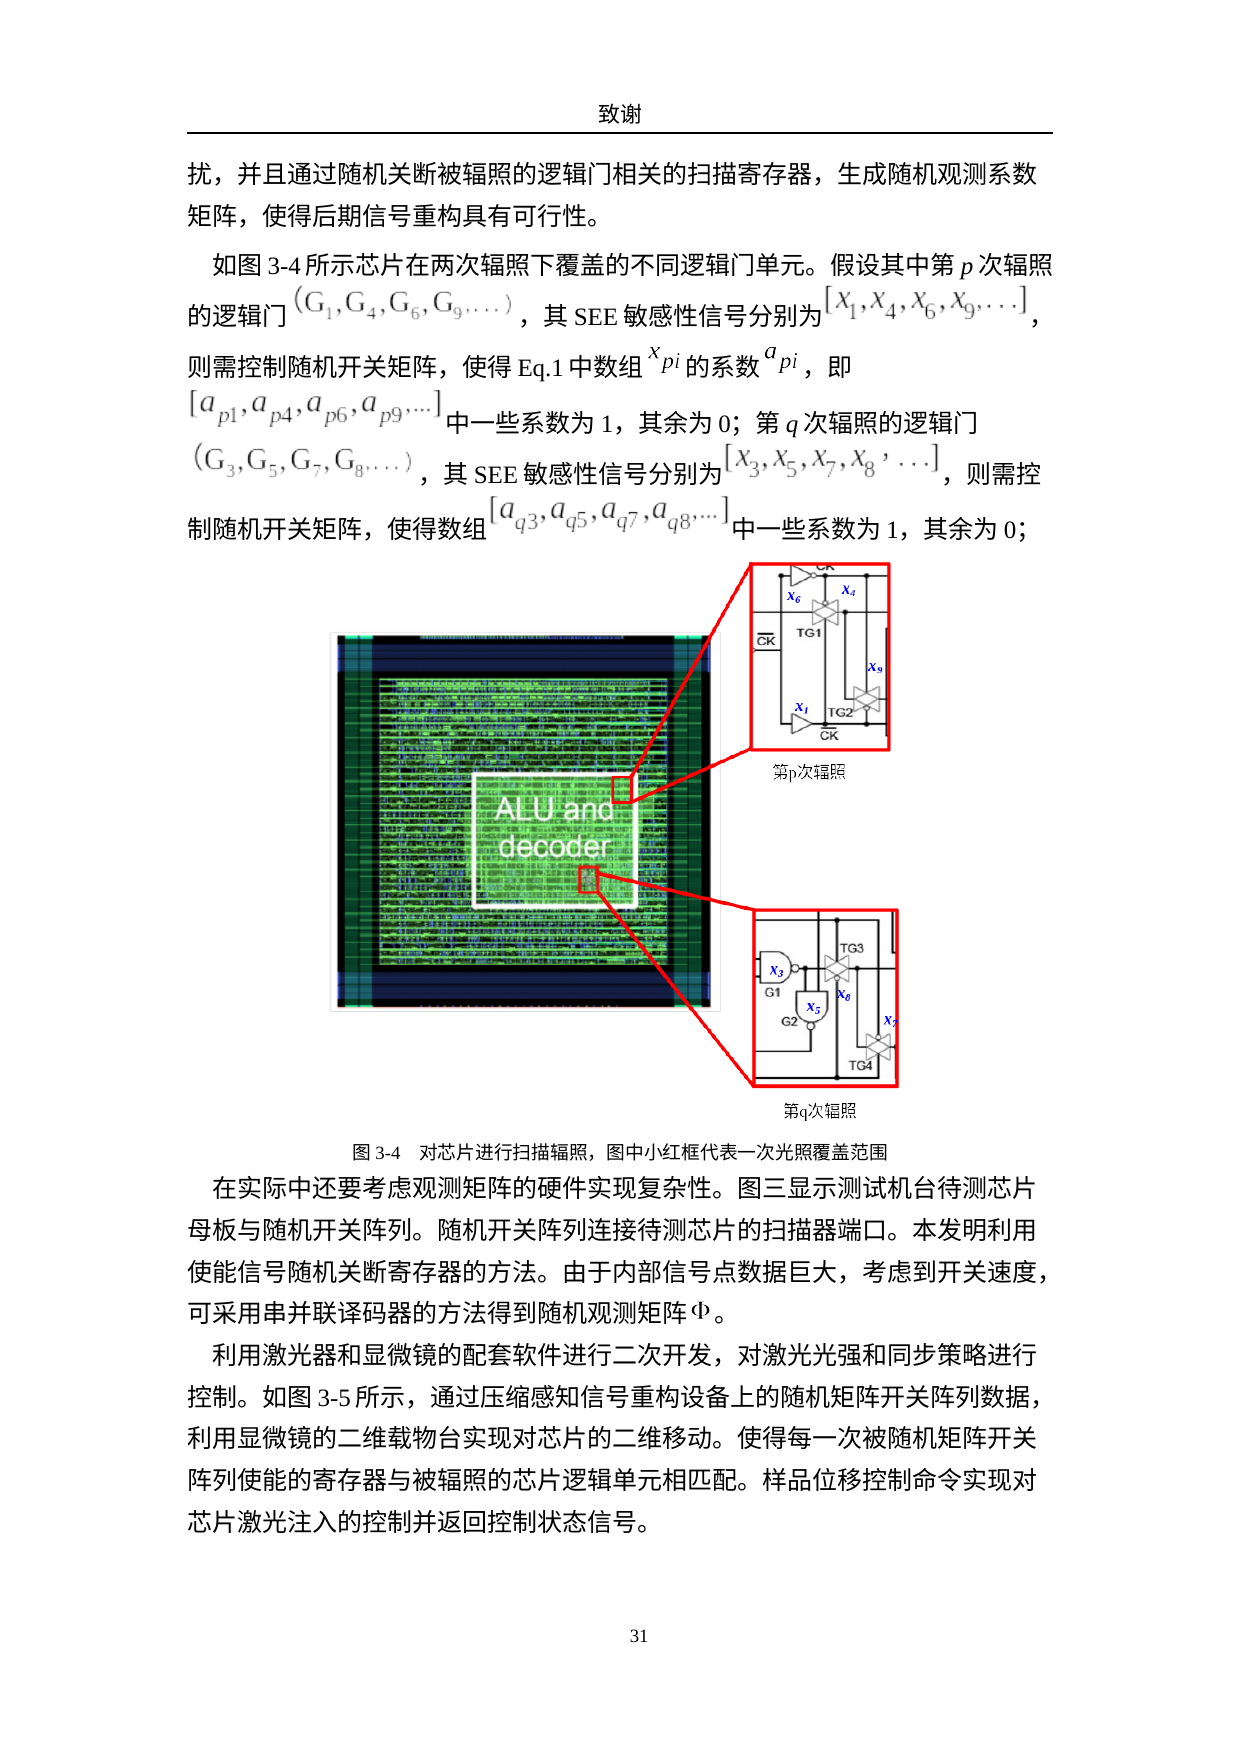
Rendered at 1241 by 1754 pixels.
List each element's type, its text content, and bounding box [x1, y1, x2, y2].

text 利用激光器和显微镜的配套软件进行二次开发，对激光光强和同步策略进行控制。如图3-5所示，通过压缩感知信号重构设备上的随机矩阵开关阵列数据，利用显微镜的二维载物台实现对芯片的二维移动。使得每一次被随机矩阵开关阵列使能的寄存器与被辐照的芯片逻辑单元相匹配。样品位移控制命令实现对芯片激光注入的控制并返回控制状态信号。 [187, 1331, 1053, 1539]
text 图3-4 对芯片进行扫描辐照，图中小红框代表一次光照覆盖范围 [187, 1137, 1053, 1164]
text 在实际中还要考虑观测矩阵的硬件实现复杂性。图三显示测试机台待测芯片母板与随机开关阵列。随机开关阵列连接待测芯片的扫描器端口。本发明利用使能信号随机关断寄存器的方法。由于内部信号点数据巨大，考虑到开关速度，可采用串并联译码器的方法得到随机观测矩阵。 [187, 1164, 1053, 1331]
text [187, 150, 1053, 233]
text 如图3-4所示芯片在两次辐照下覆盖的不同逻辑门单元。假设其中第p次辐照的逻辑门，其SEE敏感性信号分别为，则需控制随机开关矩阵，使得Eq.1中数组的系数，即中一些系数为1，其余为0；第q次辐照的逻辑门，其SEE敏感性信号分别为，则需控制随机开关矩阵，使得数组中一些系数为1，其余为0； [187, 246, 1053, 546]
